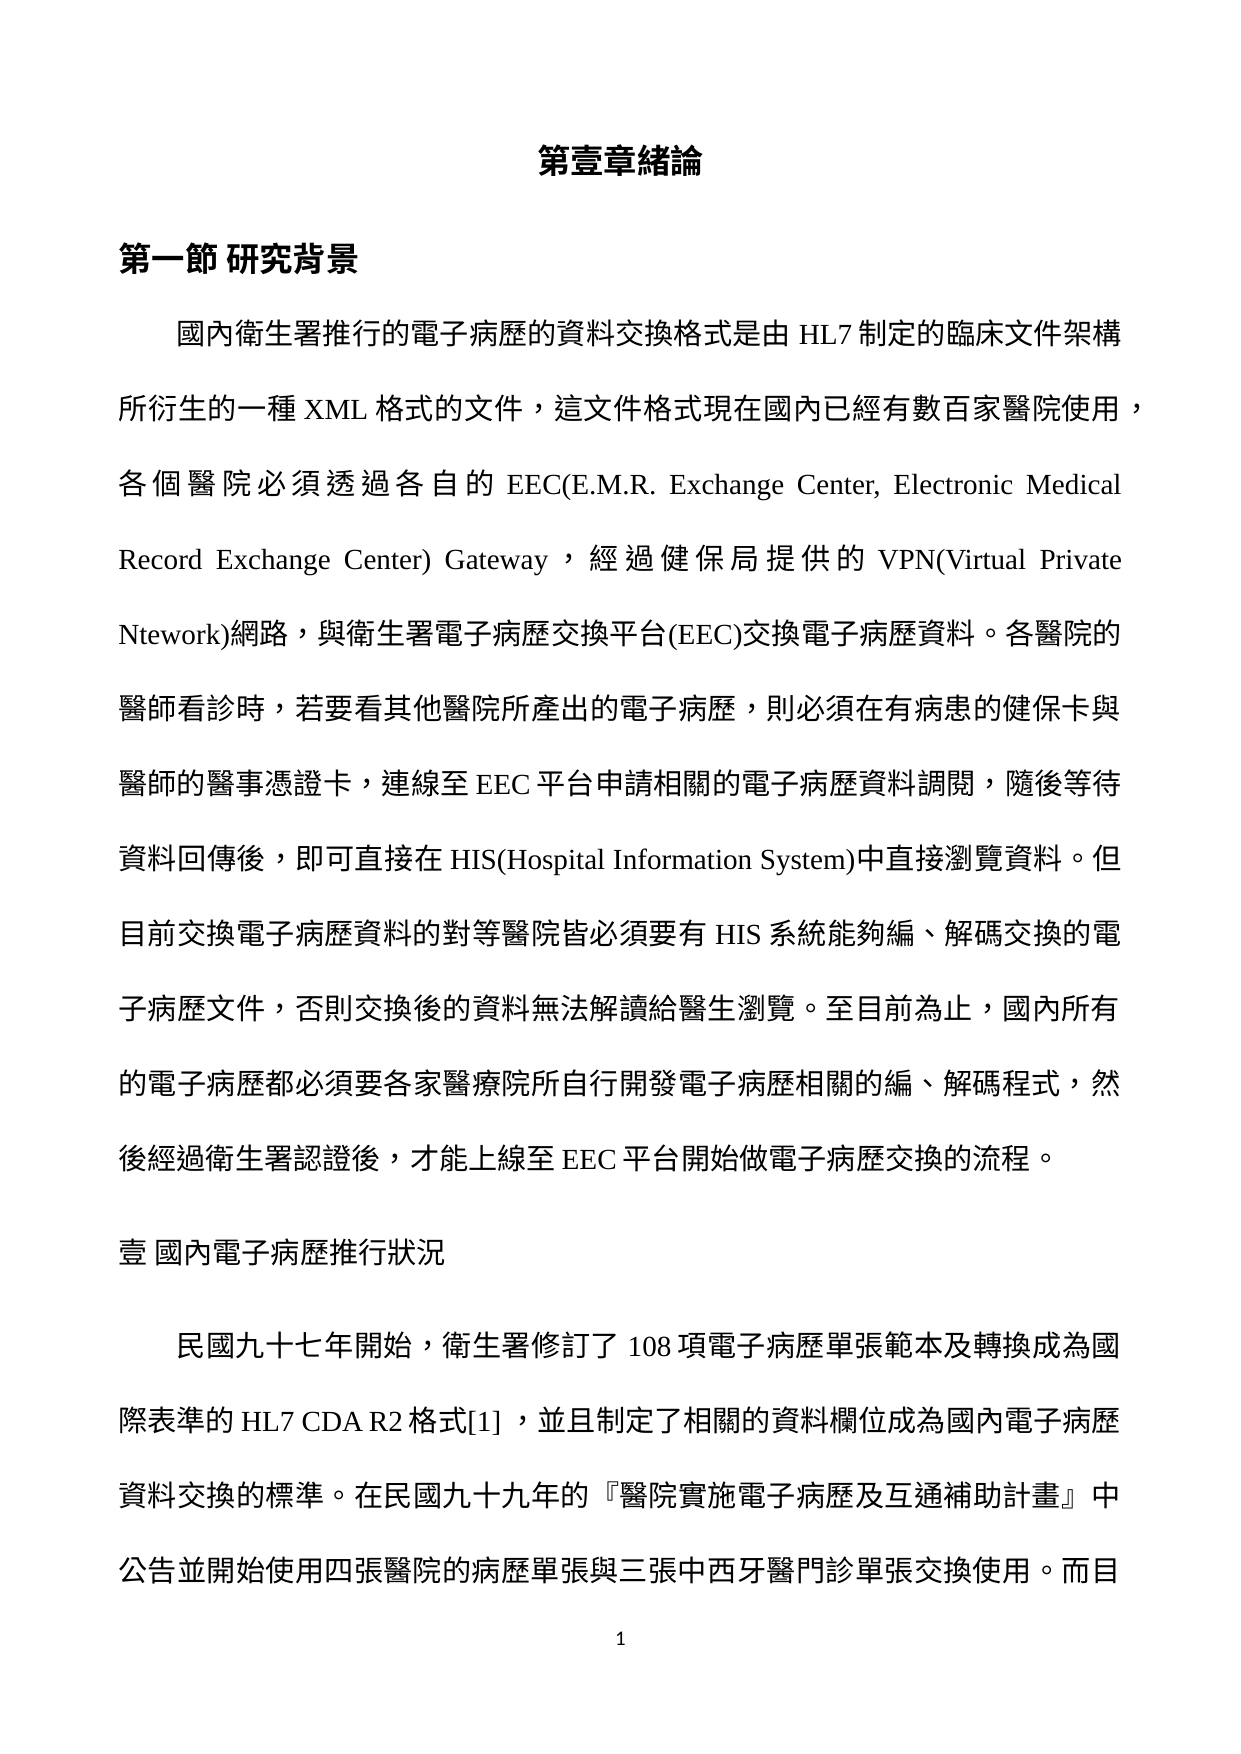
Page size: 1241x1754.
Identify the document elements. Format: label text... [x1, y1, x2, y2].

subtitle 緒論 [118, 122, 1122, 197]
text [118, 1307, 1122, 1607]
subtitle 研究背景 [118, 219, 1122, 294]
subtitle 國內電子病歷推行狀況 [118, 1213, 1122, 1288]
text 國內衛生署推行的電子病歷的資料交換格式是由HL7制定的臨床文件架構所衍生的一種XML格式的文件，這文件格式現在國內已經有數百家醫院使用，各個醫院必須透過各自的EEC(E.M.R. Exchange Center, Electronic Medical Record Exchange Center) Gateway，經過健保局提供的VPN(Virtual Private Ntework)網路，與衛生署電子病歷交換平台(EEC)交換電子病歷資料。各醫院的醫師看診時，若要看其他醫院所產出的電子病歷，則必須在有病患的健保卡與醫師的醫事憑證卡，連線至EEC平台申請相關的電子病歷資料調閱，隨後等待資料回傳後，即可直接在HIS(Hospital Information System)中直接瀏覽資料。但目前交換電子病歷資料的對等醫院皆必須要有HIS系統能夠編、解碼交換的電子病歷文件，否則交換後的資料無法解讀給醫生瀏覽。至目前為止，國內所有的電子病歷都必須要各家醫療院所自行開發電子病歷相關的編、解碼程式，然後經過衛生署認證後，才能上線至EEC平台開始做電子病歷交換的流程。 [118, 294, 1122, 1194]
